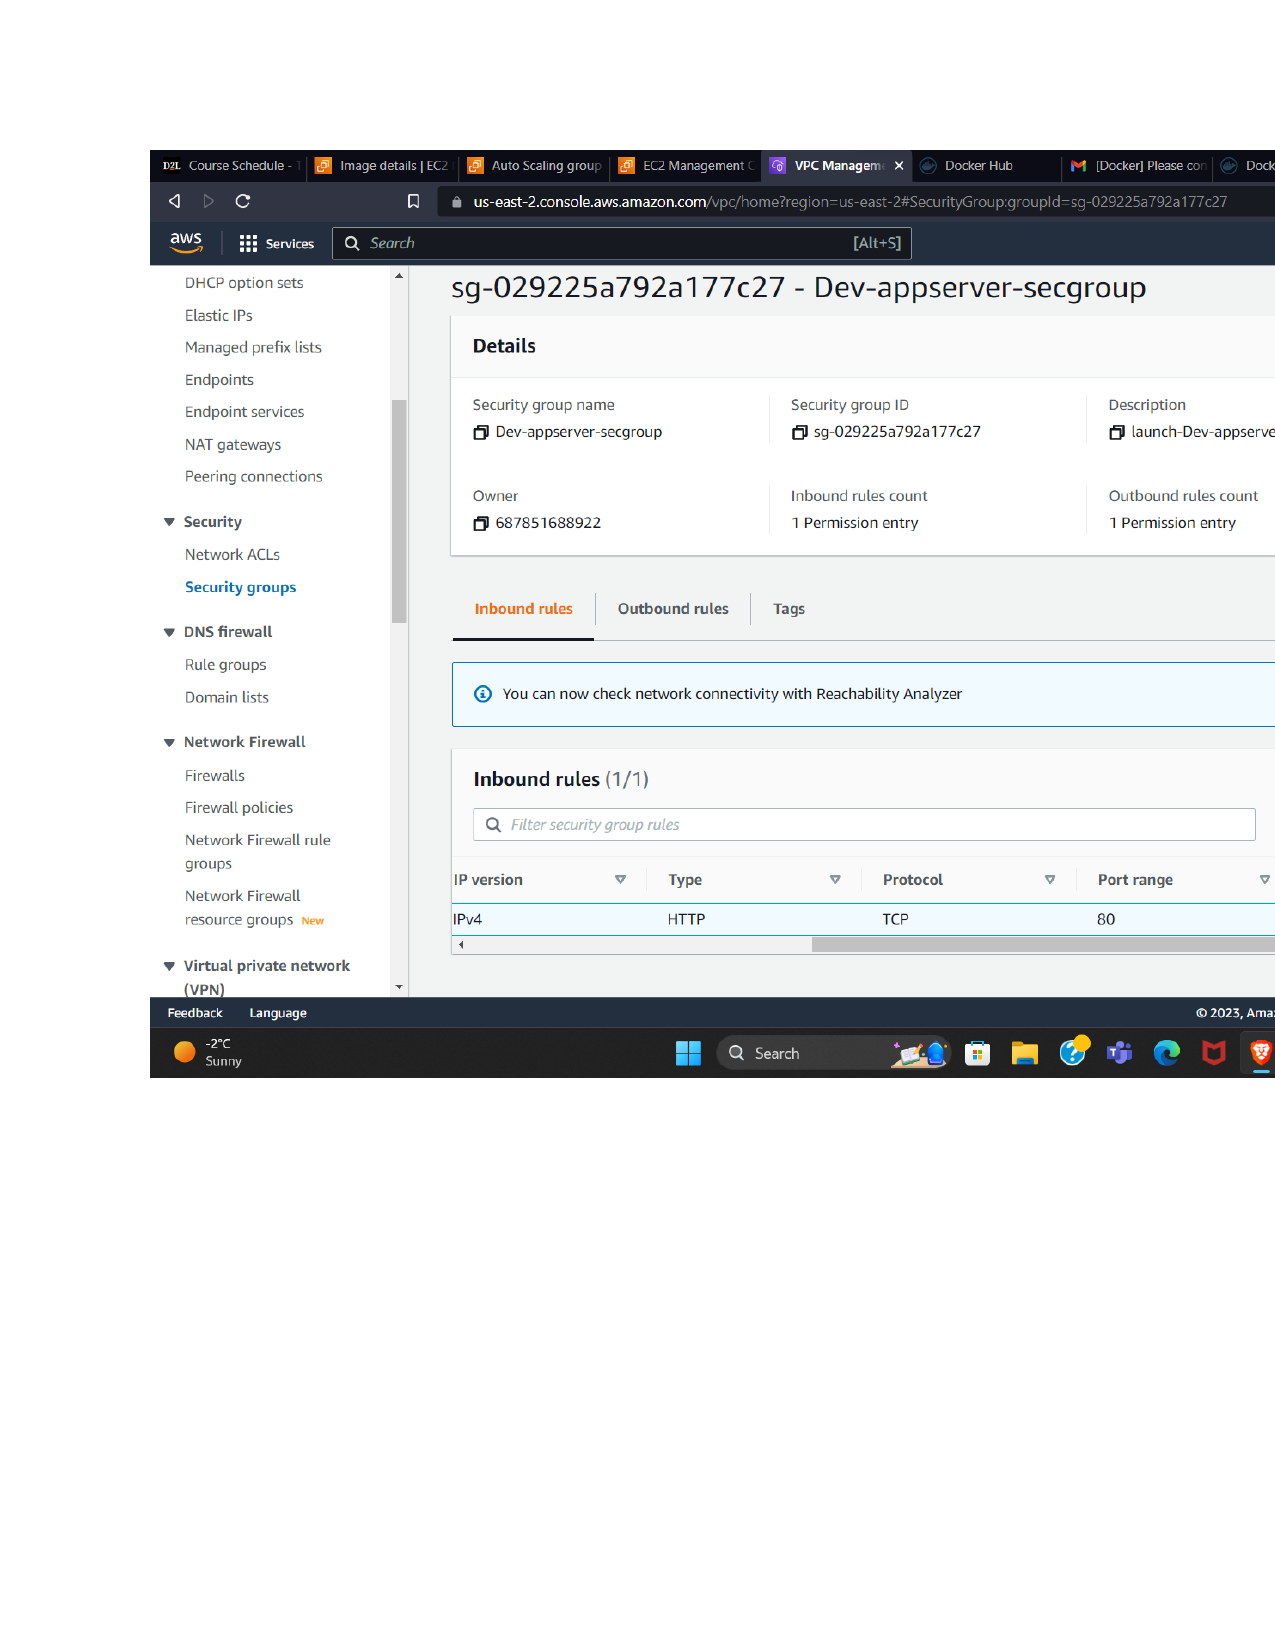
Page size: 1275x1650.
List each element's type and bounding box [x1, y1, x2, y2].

picture [150, 150, 1275, 1078]
